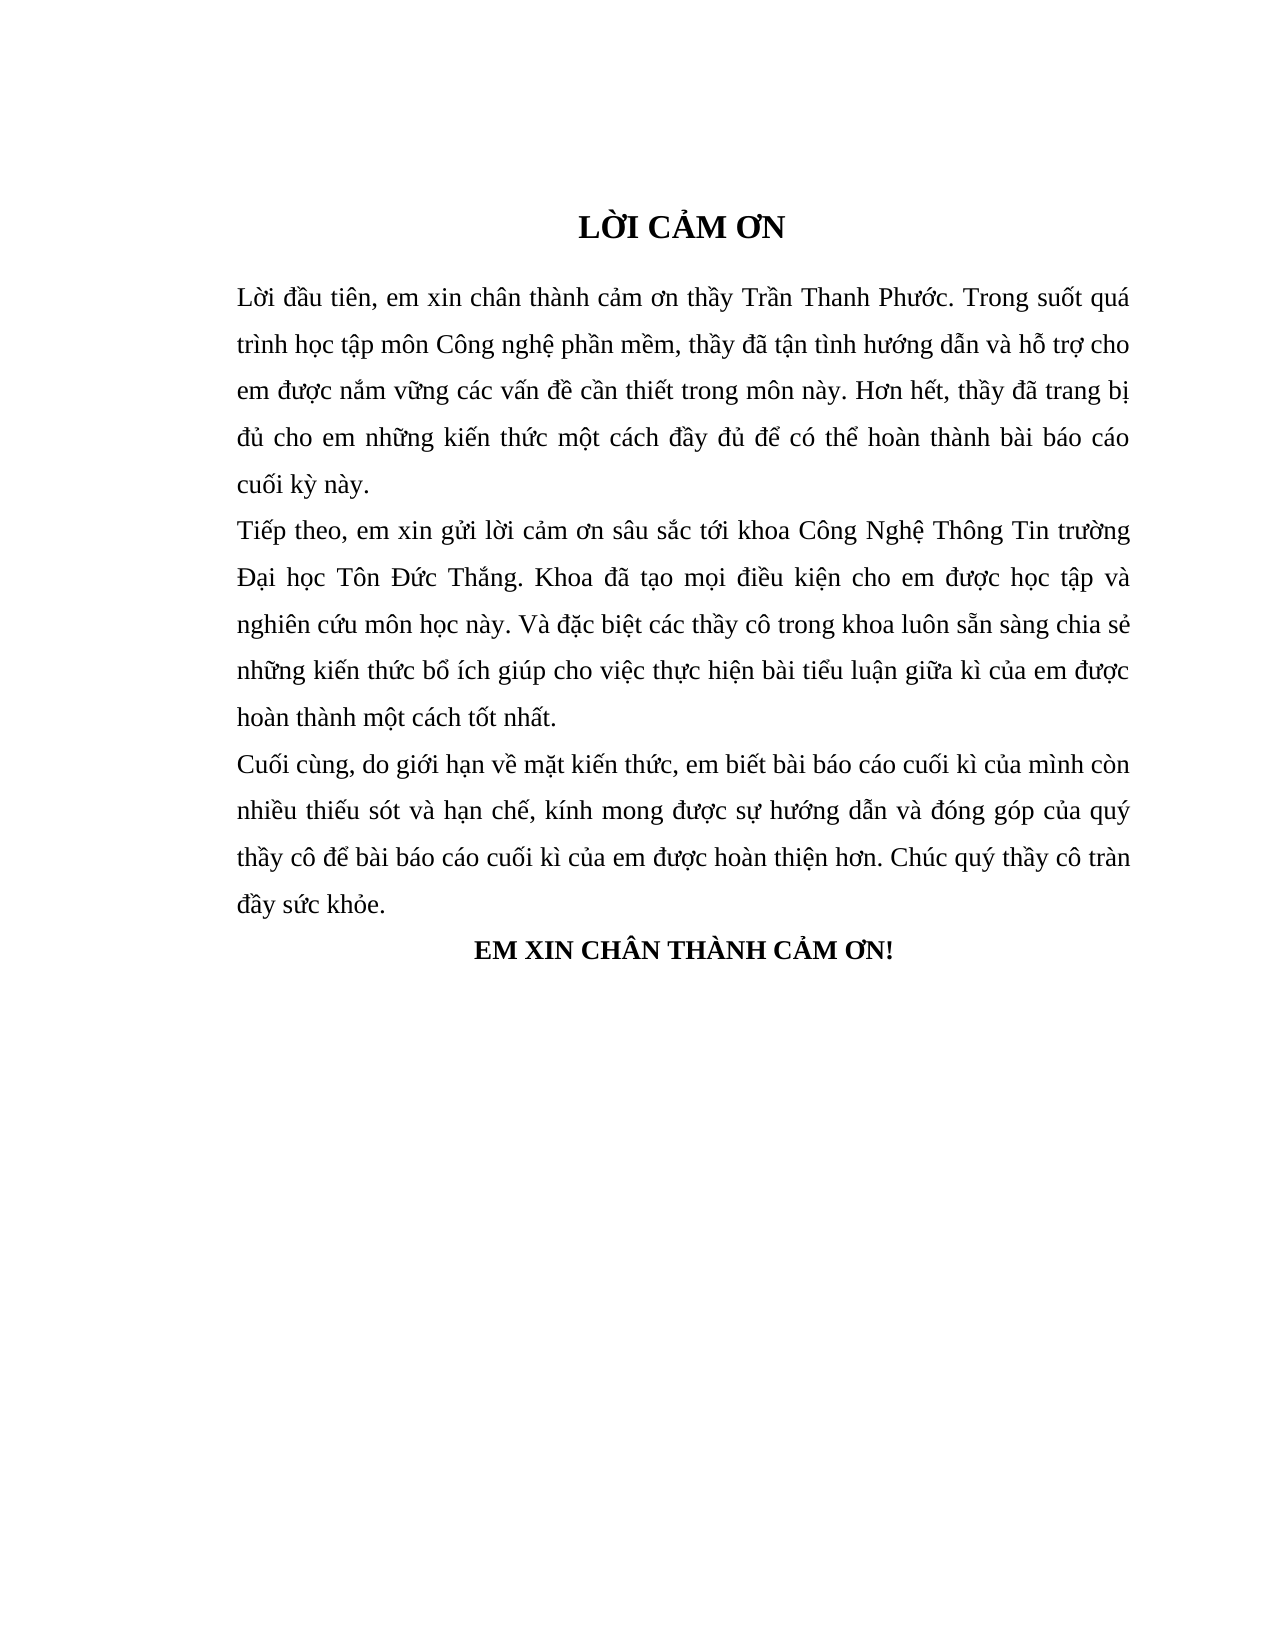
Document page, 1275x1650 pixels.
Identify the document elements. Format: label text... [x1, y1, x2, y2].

text Tiếp theo, em xin gửi lời cảm ơn sâu sắc tới khoa Công Nghệ Thông Tin trường Đại học Tôn Đức Thắng. Khoa đã tạo mọi điều kiện cho em được học tập và nghiên cứu môn học này. Và đặc biệt các thầy cô trong khoa luôn sẵn sàng chia sẻ những kiến thức bổ ích giúp cho việc thực hiện bài tiểu luận giữa kì của em được hoàn thành một cách tốt nhất. [237, 514, 1132, 732]
text LỜI CẢM ƠN [207, 207, 1156, 245]
text EM XIN CHÂN THÀNH CẢM ƠN! [237, 934, 1132, 966]
text Lời đầu tiên, em xin chân thành cảm ơn thầy Trần Thanh Phước. Trong suốt quá trình học tập môn Công nghệ phần mềm, thầy đã tận tình hướng dẫn và hỗ trợ cho em được nắm vững các vấn đề cần thiết trong môn này. Hơn hết, thầy đã trang bị đủ cho em những kiến thức một cách đầy đủ để có thể hoàn thành bài báo cáo cuối kỳ này. [237, 281, 1132, 499]
text Cuối cùng, do giới hạn về mặt kiến thức, em biết bài báo cáo cuối kì của mình còn nhiều thiếu sót và hạn chế, kính mong được sự hướng dẫn và đóng góp của quý thầy cô để bài báo cáo cuối kì của em được hoàn thiện hơn. Chúc quý thầy cô tràn đầy sức khỏe. [237, 748, 1132, 919]
